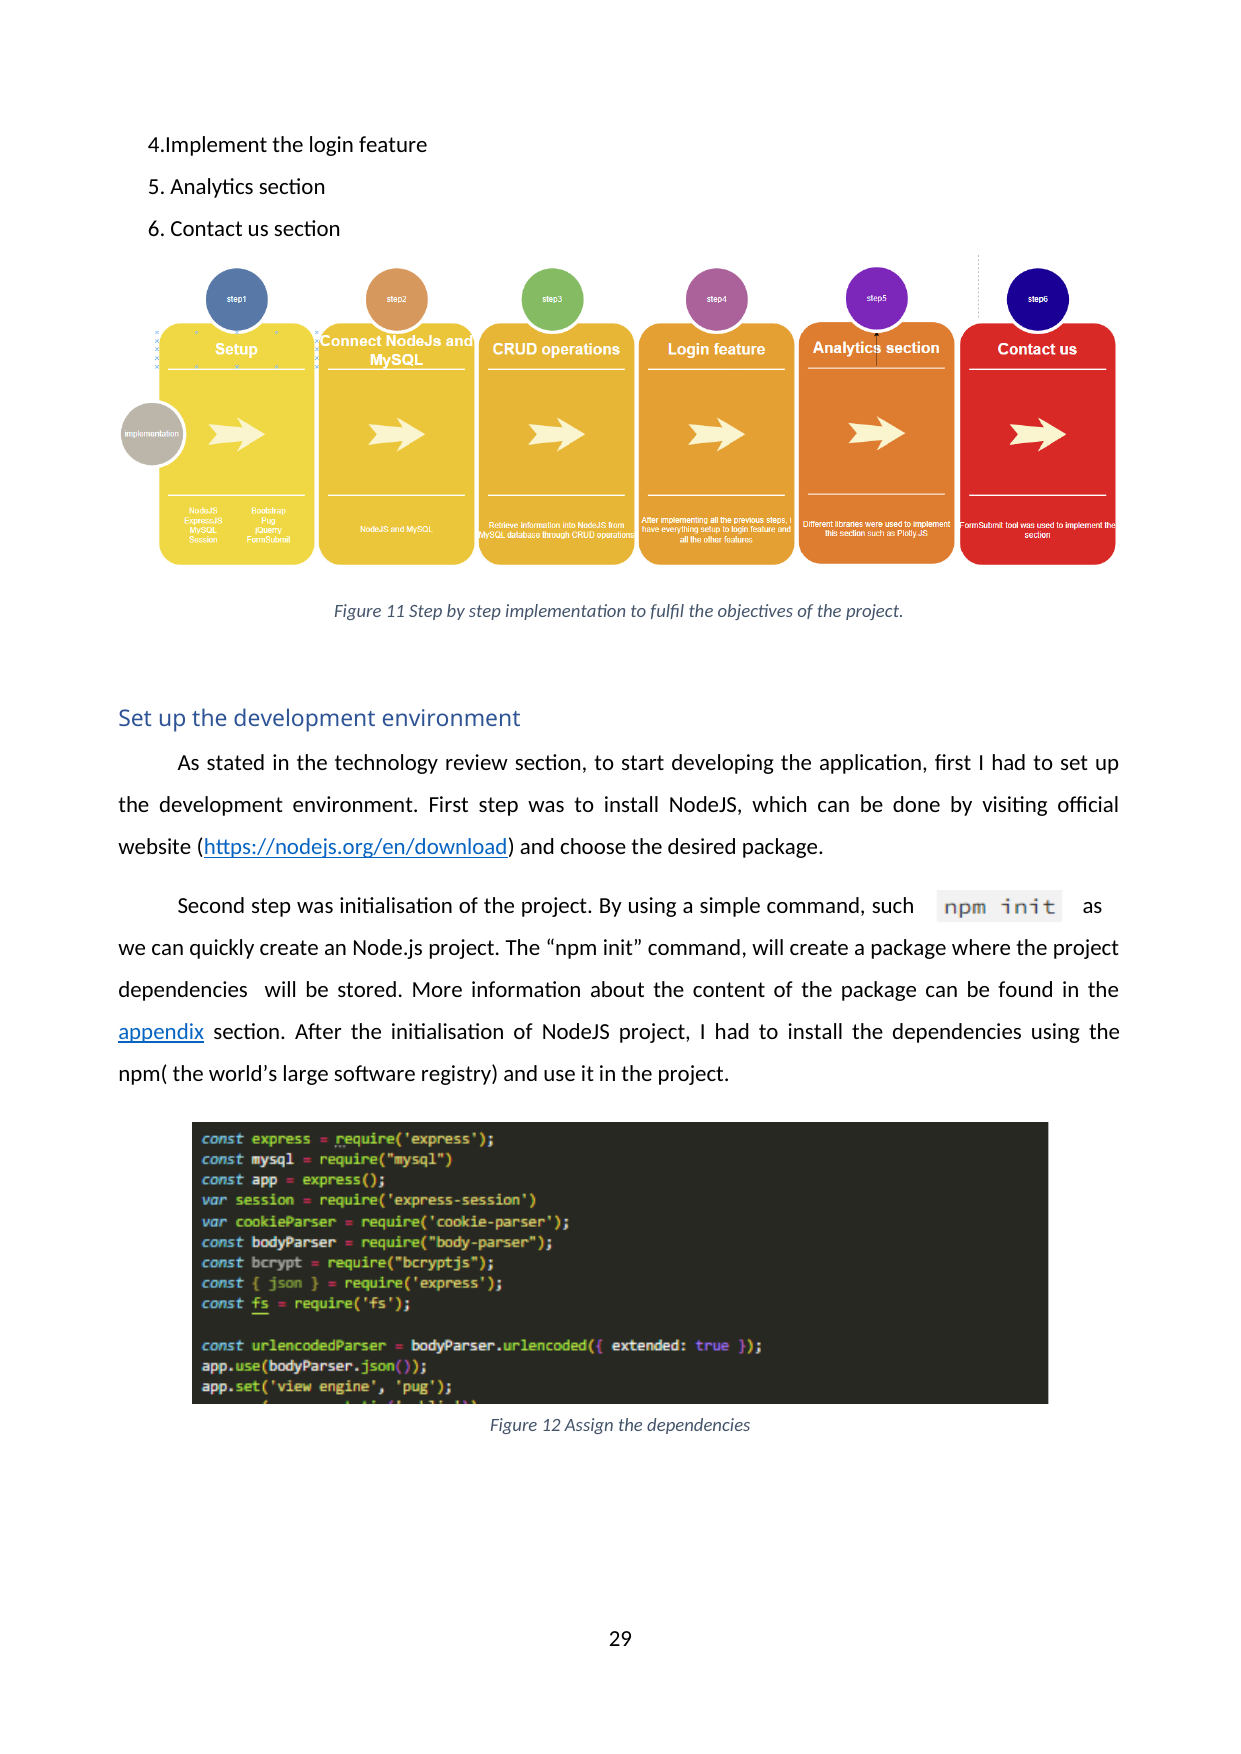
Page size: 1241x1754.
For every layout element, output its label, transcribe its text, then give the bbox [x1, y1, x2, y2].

text Second step was initialisation of the project. By using a simple command, such as we can quickly create an Node.js project. The “npm init” command, will create a package where the project dependencies will be stored. More information about the content of the package can be found in the appendix section. After the initialisation of NodeJS project, I had to install the dependencies using the npm( the world’s large software registry) and use it in the project. [118, 891, 1122, 1087]
picture [192, 1122, 1049, 1404]
list 6. Contact us section [118, 214, 1122, 242]
picture [934, 890, 1064, 925]
list 4.Implement the login feature [118, 130, 1122, 158]
text As stated in the technology review section, to start developing the application, first I had to set up the development environment. First step was to install NodeJS, which can be done by visiting official website (https://nodejs.org/en/download) and choose the desired package. [118, 748, 1122, 861]
list 5. Analytics section [118, 172, 1122, 200]
picture [118, 255, 1123, 569]
text Figure 11 Step by step implementation to fulfil the objectives of the project. [118, 599, 1122, 622]
subtitle Set up the development environment [118, 702, 1122, 733]
